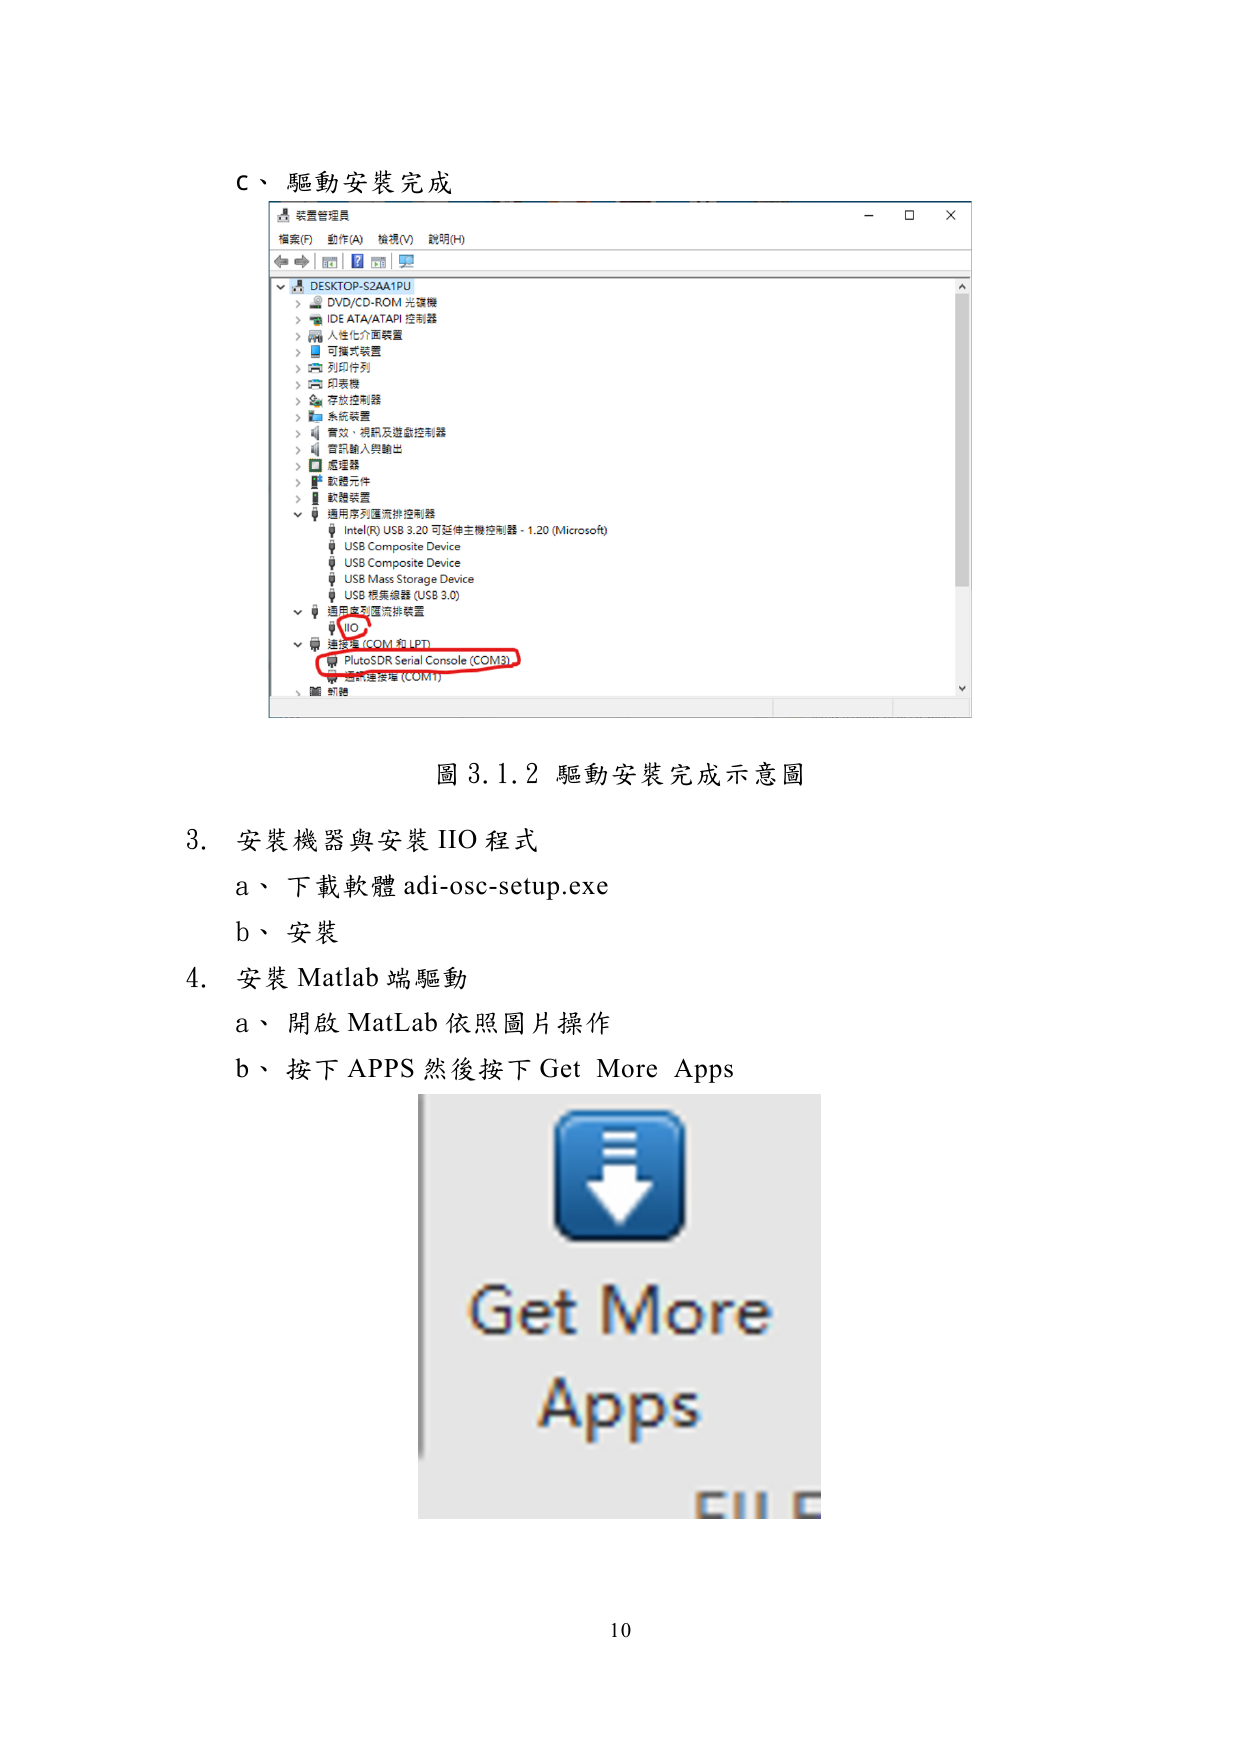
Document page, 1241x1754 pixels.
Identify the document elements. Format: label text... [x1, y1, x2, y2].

list 安裝Matlab端驅動 [185, 957, 1092, 994]
list 下載軟體adi-osc-setup.exe [235, 865, 1092, 902]
list 安裝 [235, 911, 1092, 948]
list 驅動安裝完成 [235, 161, 1092, 198]
list 按下APPS然後按下Get More Apps [235, 1048, 1092, 1086]
picture [418, 1094, 821, 1519]
picture [268, 201, 972, 718]
list 安裝機器與安裝IIO程式 [185, 819, 1092, 857]
list 開啟MatLab依照圖片操作 [235, 1002, 1092, 1040]
